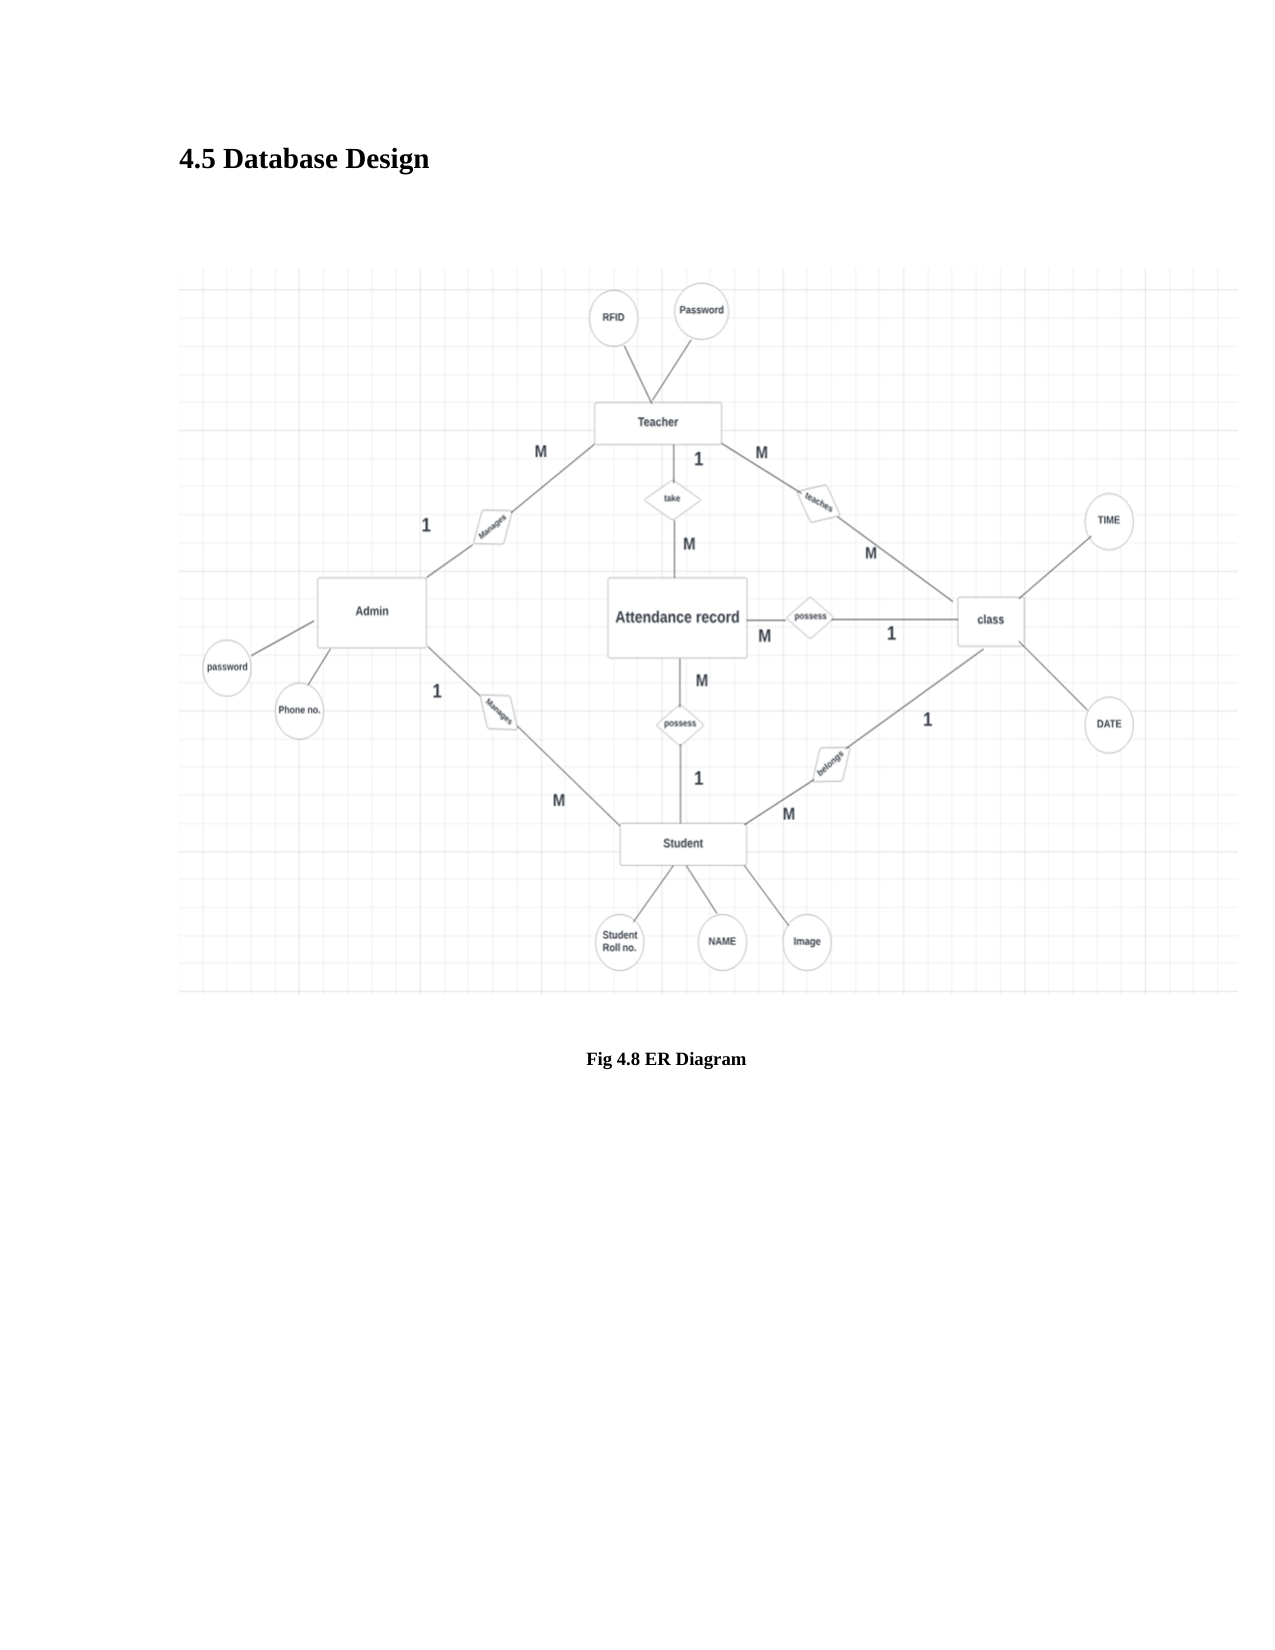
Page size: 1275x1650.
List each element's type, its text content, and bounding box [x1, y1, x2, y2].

picture [179, 268, 1239, 995]
text 4.5 Database Design [179, 142, 1196, 175]
text Fig 4.8 ER Diagram [179, 1047, 1196, 1069]
